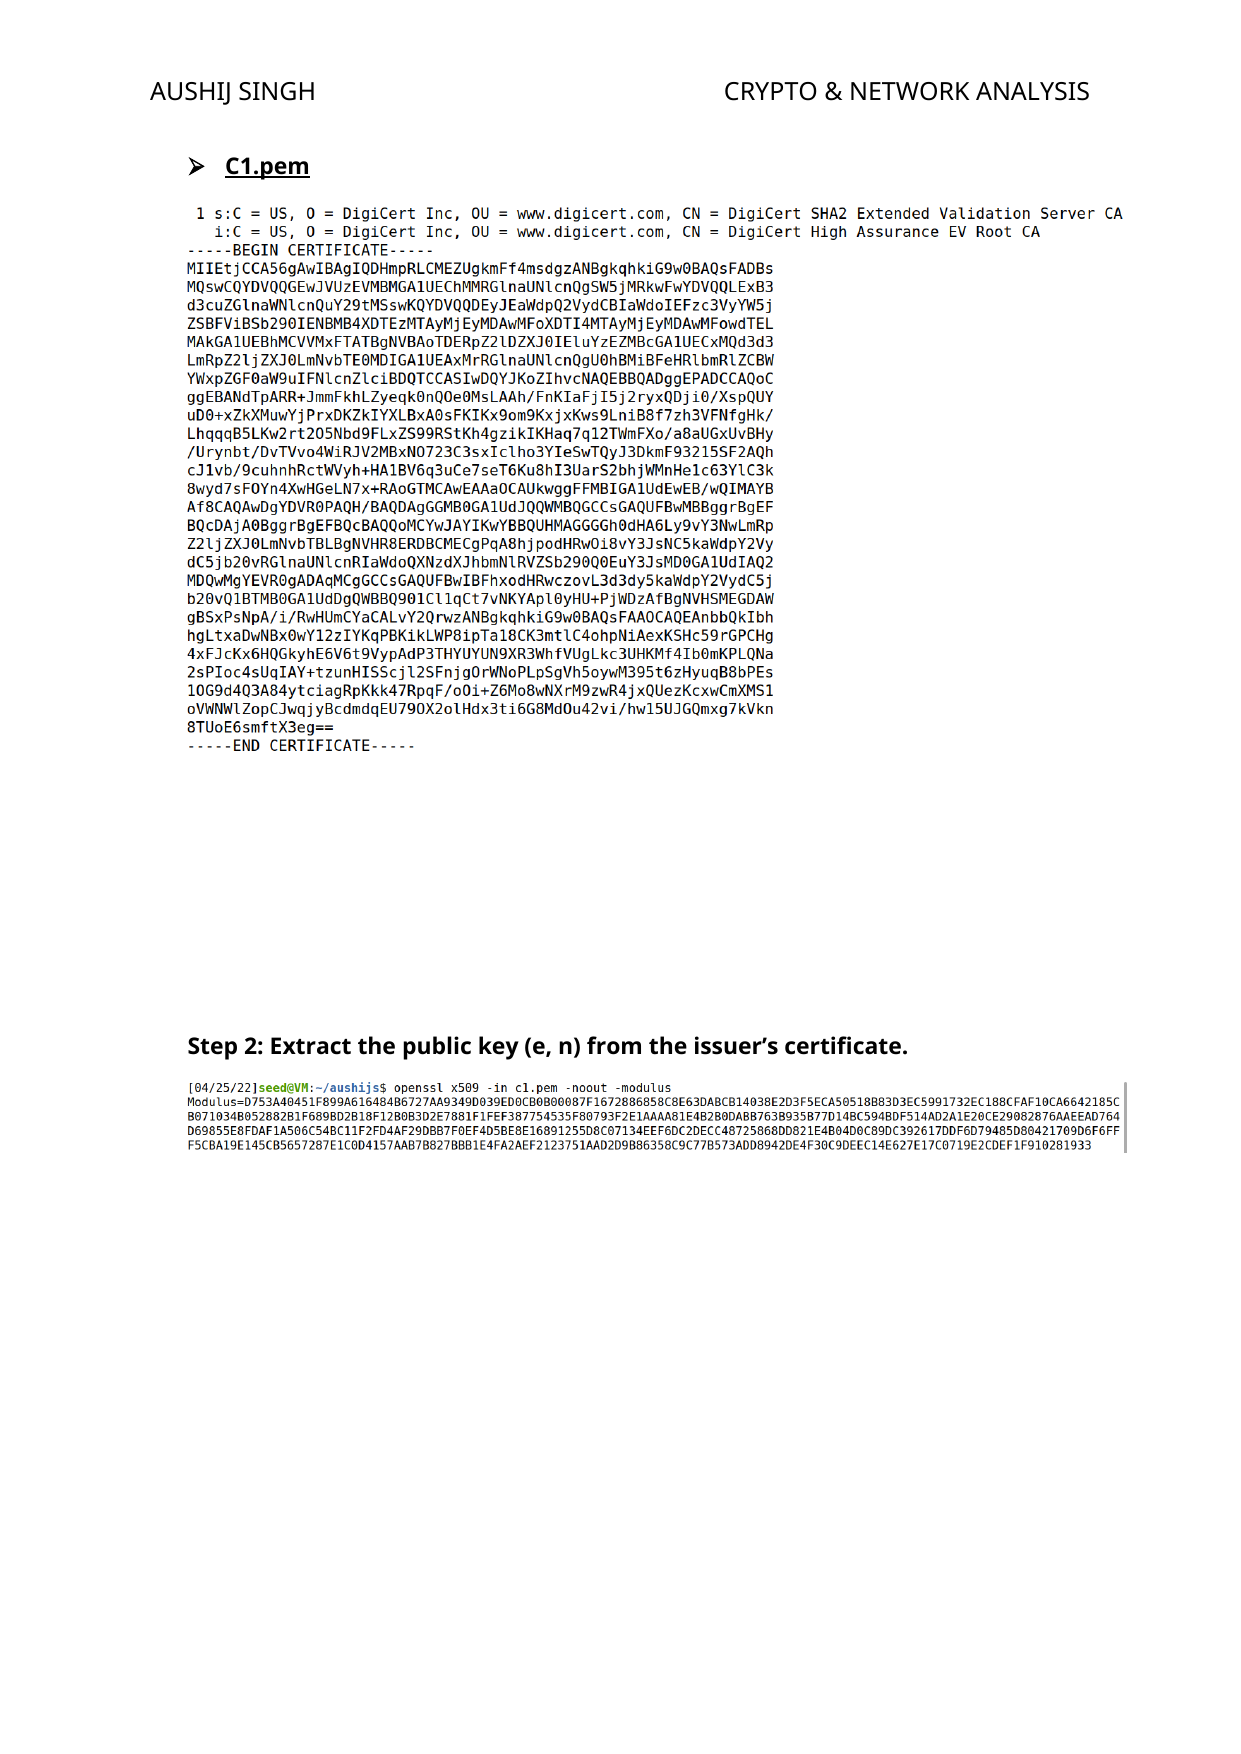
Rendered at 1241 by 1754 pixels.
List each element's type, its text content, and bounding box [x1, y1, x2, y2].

picture [187, 200, 1128, 759]
picture [187, 1080, 1128, 1153]
text Step 2: Extract the public key (e, n) from the issuer’s certificate. [187, 1030, 1090, 1061]
list C1.pem [187, 150, 1090, 181]
